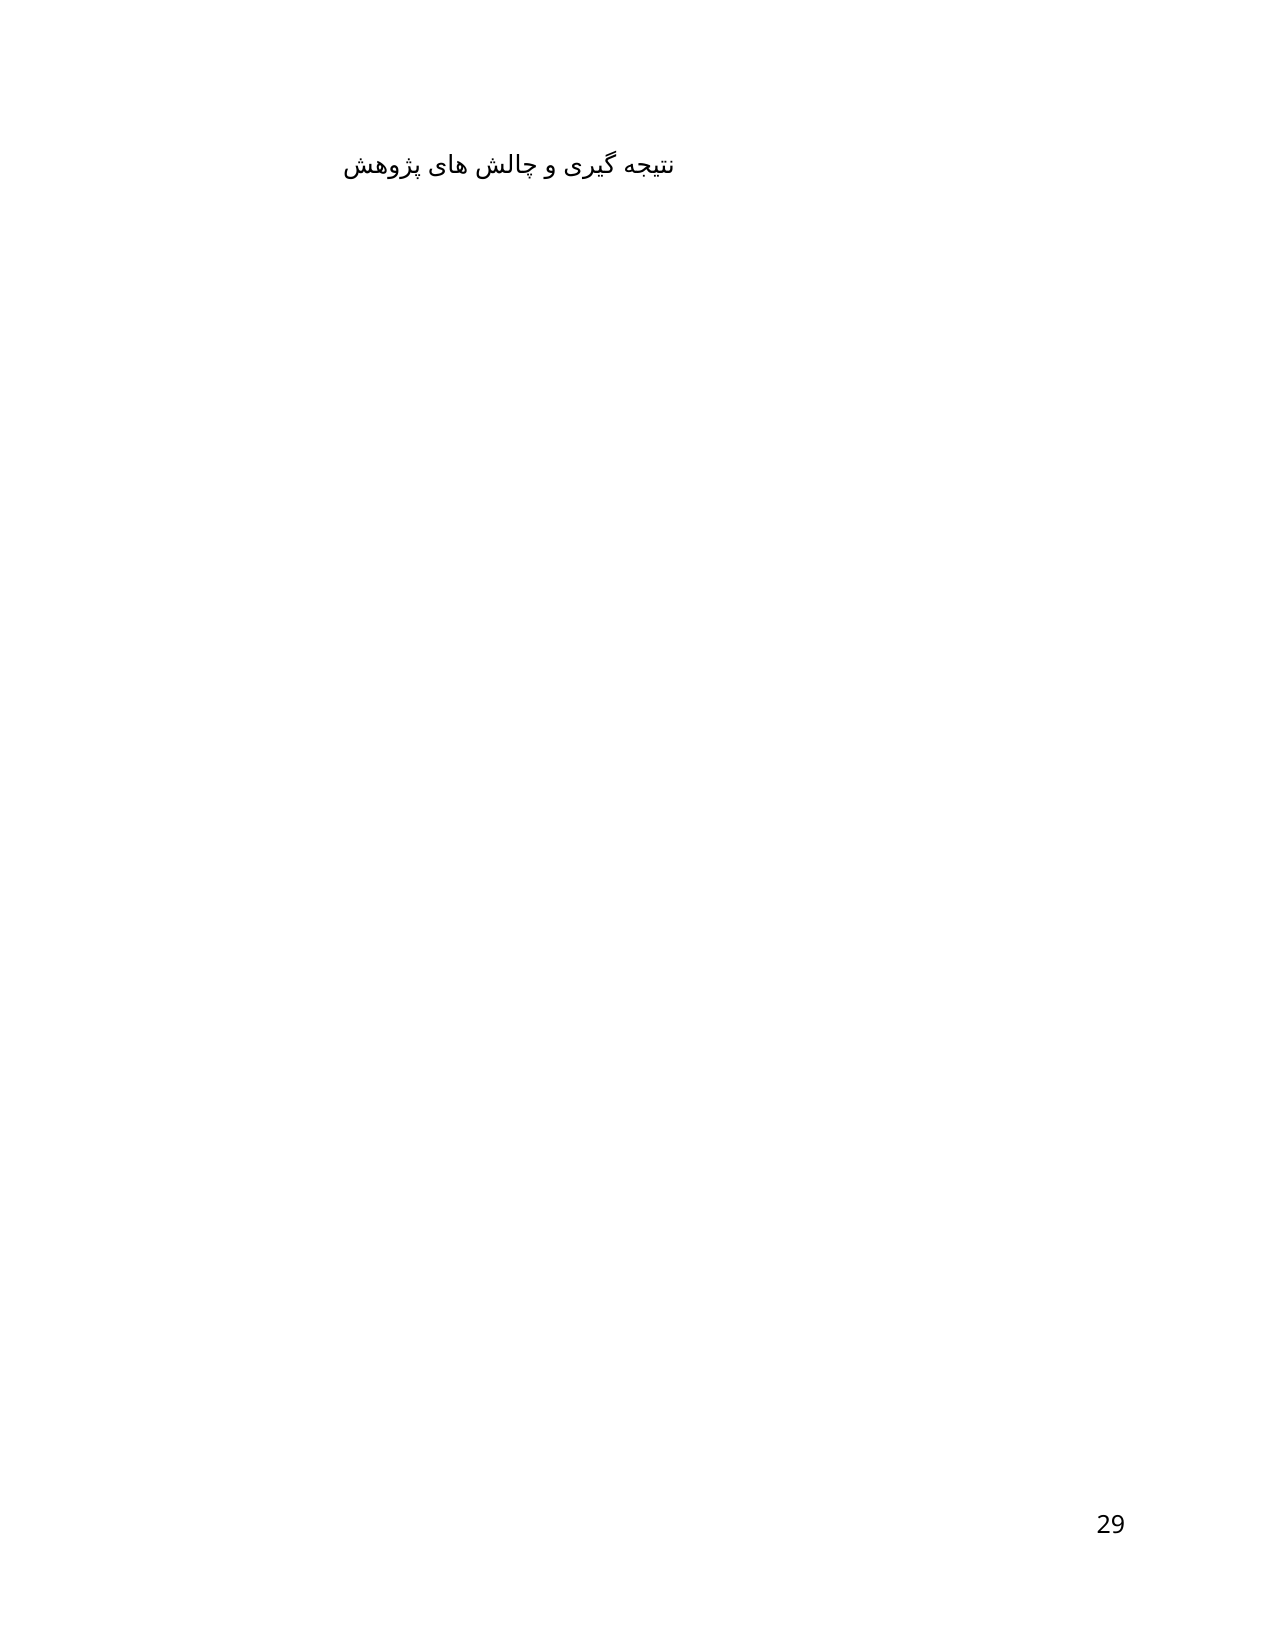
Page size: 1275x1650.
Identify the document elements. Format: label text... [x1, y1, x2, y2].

text نتیجه گیری و چالش های پژوهش [150, 150, 1050, 179]
